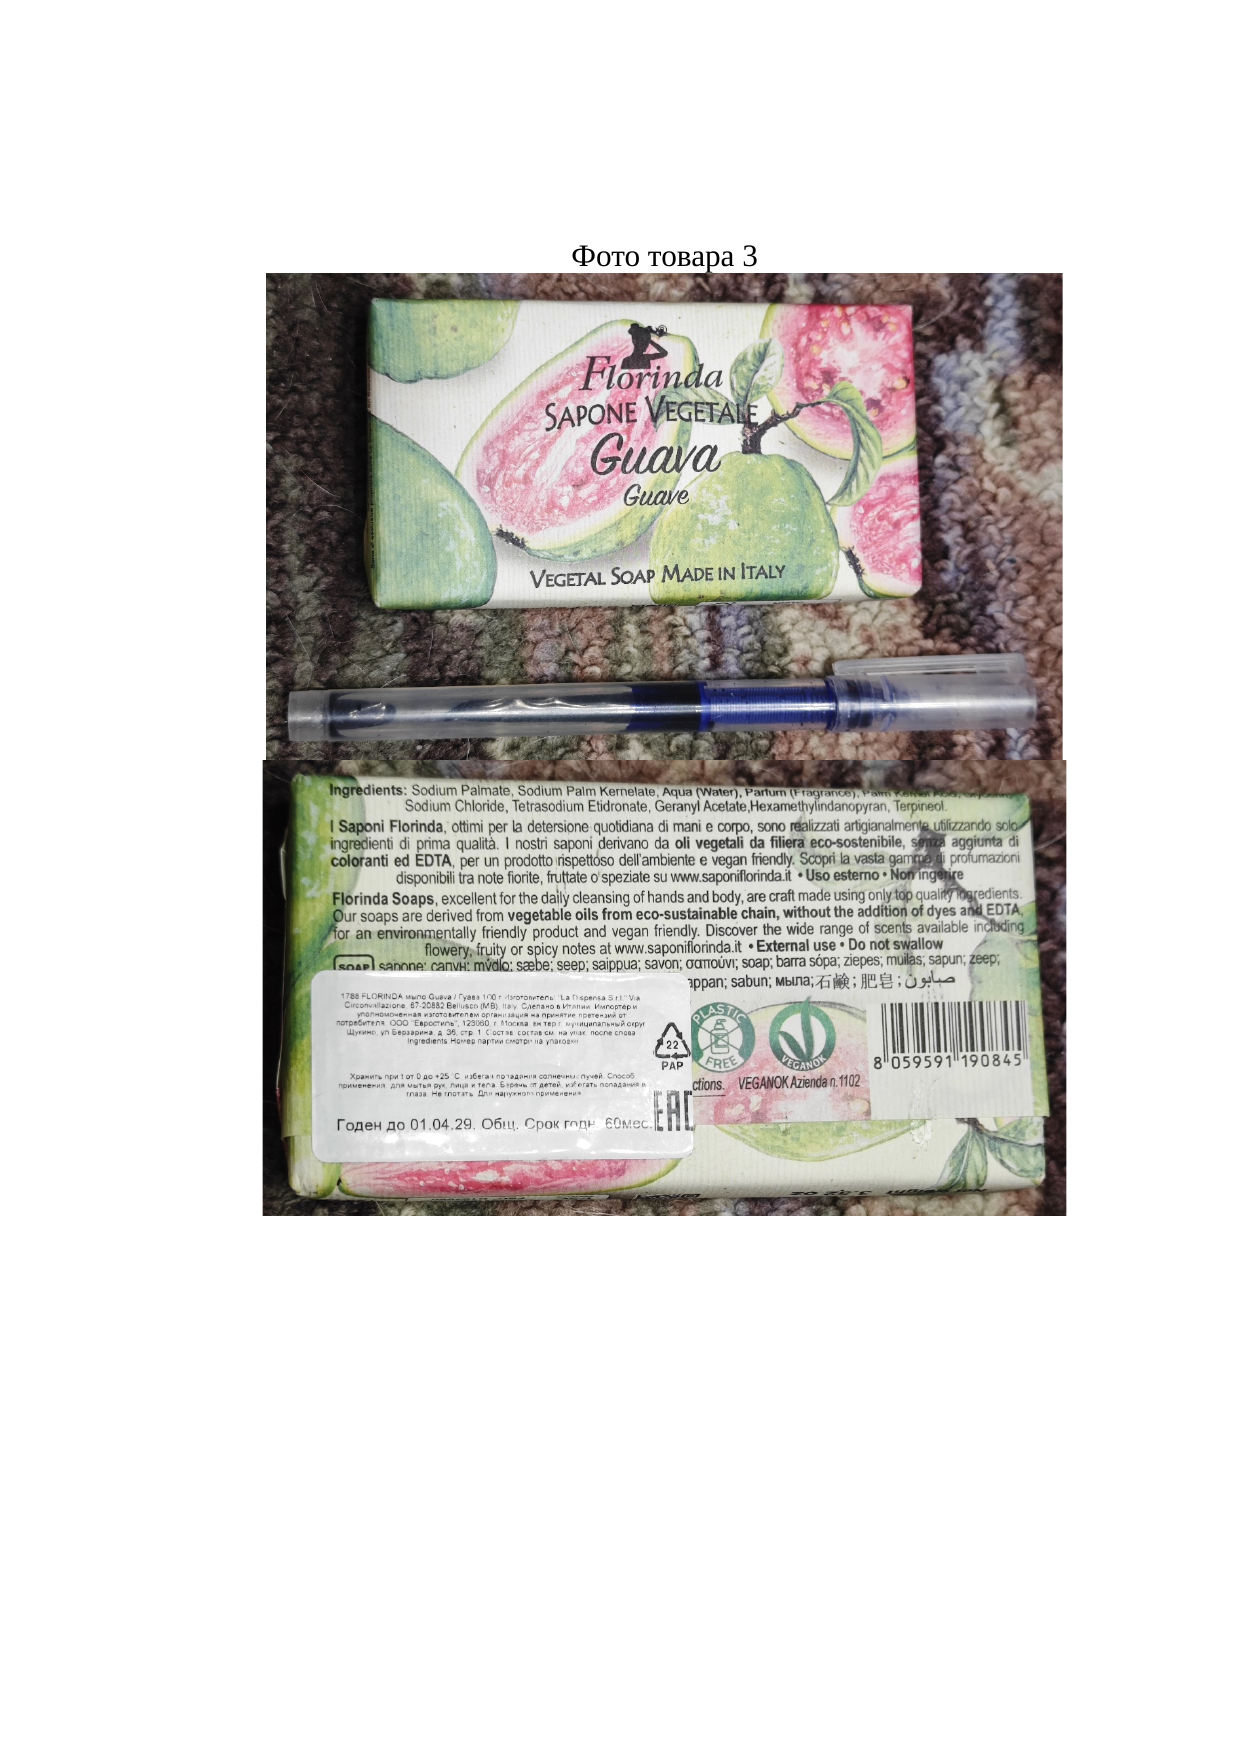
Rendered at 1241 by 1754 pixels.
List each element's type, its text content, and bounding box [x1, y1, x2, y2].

picture [262, 273, 1067, 1216]
text Фото товара 3 [177, 237, 1152, 273]
